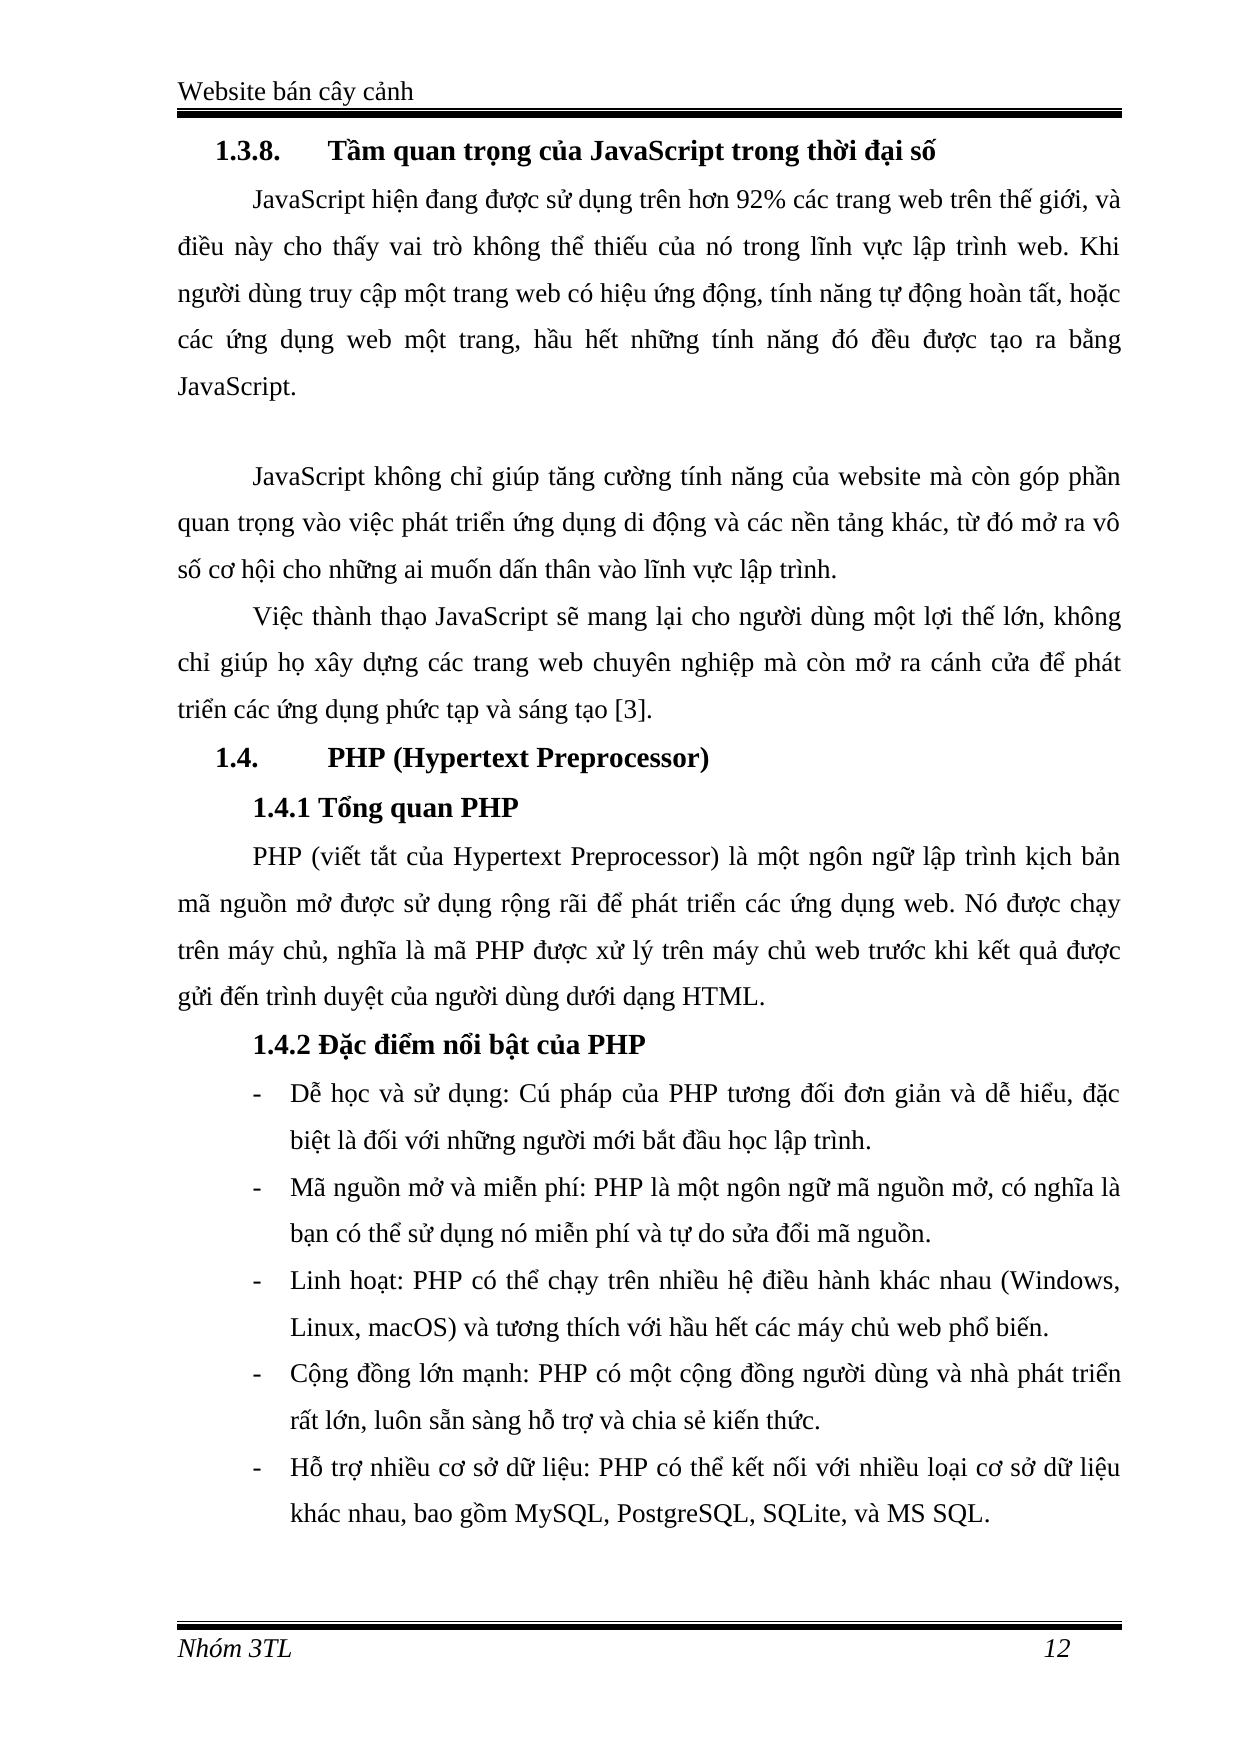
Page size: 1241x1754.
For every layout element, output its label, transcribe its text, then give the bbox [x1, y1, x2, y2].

subtitle 1.4.2 Đặc điểm nổi bật của PHP [252, 1027, 1122, 1061]
list Hỗ trợ nhiều cơ sở dữ liệu: PHP có thể kết nối với nhiều loại cơ sở dữ liệu khác nhau, bao gồm MySQL, PostgreSQL, SQLite, và MS SQL. [252, 1451, 1122, 1529]
text JavaScript không chỉ giúp tăng cường tính năng của website mà còn góp phần quan trọng vào việc phát triển ứng dụng di động và các nền tảng khác, từ đó mở ra vô số cơ hội cho những ai muốn dấn thân vào lĩnh vực lập trình. [177, 460, 1122, 584]
subtitle 1.4.1 Tổng quan PHP [252, 790, 1122, 824]
list Dễ học và sử dụng: Cú pháp của PHP tương đối đơn giản và dễ hiểu, đặc biệt là đối với những người mới bắt đầu học lập trình. [252, 1077, 1122, 1155]
text JavaScript hiện đang được sử dụng trên hơn 92% các trang web trên thế giới, và điều này cho thấy vai trò không thể thiếu của nó trong lĩnh vực lập trình web. Khi người dùng truy cập một trang web có hiệu ứng động, tính năng tự động hoàn tất, hoặc các ứng dụng web một trang, hầu hết những tính năng đó đều được tạo ra bằng JavaScript. [177, 183, 1122, 401]
subtitle Tầm quan trọng của JavaScript trong thời đại số [215, 133, 1122, 167]
list Cộng đồng lớn mạnh: PHP có một cộng đồng người dùng và nhà phát triển rất lớn, luôn sẵn sàng hỗ trợ và chia sẻ kiến thức. [252, 1357, 1122, 1435]
list Mã nguồn mở và miễn phí: PHP là một ngôn ngữ mã nguồn mở, có nghĩa là bạn có thể sử dụng nó miễn phí và tự do sửa đổi mã nguồn. [252, 1171, 1122, 1249]
text PHP (viết tắt của Hypertext Preprocessor) là một ngôn ngữ lập trình kịch bản mã nguồn mở được sử dụng rộng rãi để phát triển các ứng dụng web. Nó được chạy trên máy chủ, nghĩa là mã PHP được xử lý trên máy chủ web trước khi kết quả được gửi đến trình duyệt của người dùng dưới dạng HTML. [177, 841, 1122, 1012]
text Việc thành thạo JavaScript sẽ mang lại cho người dùng một lợi thế lớn, không chỉ giúp họ xây dựng các trang web chuyên nghiệp mà còn mở ra cánh cửa để phát triển các ứng dụng phức tạp và sáng tạo [3]. [177, 600, 1122, 724]
list Linh hoạt: PHP có thể chạy trên nhiều hệ điều hành khác nhau (Windows, Linux, macOS) và tương thích với hầu hết các máy chủ web phổ biến. [252, 1264, 1122, 1342]
subtitle PHP (Hypertext Preprocessor) [215, 740, 1122, 773]
